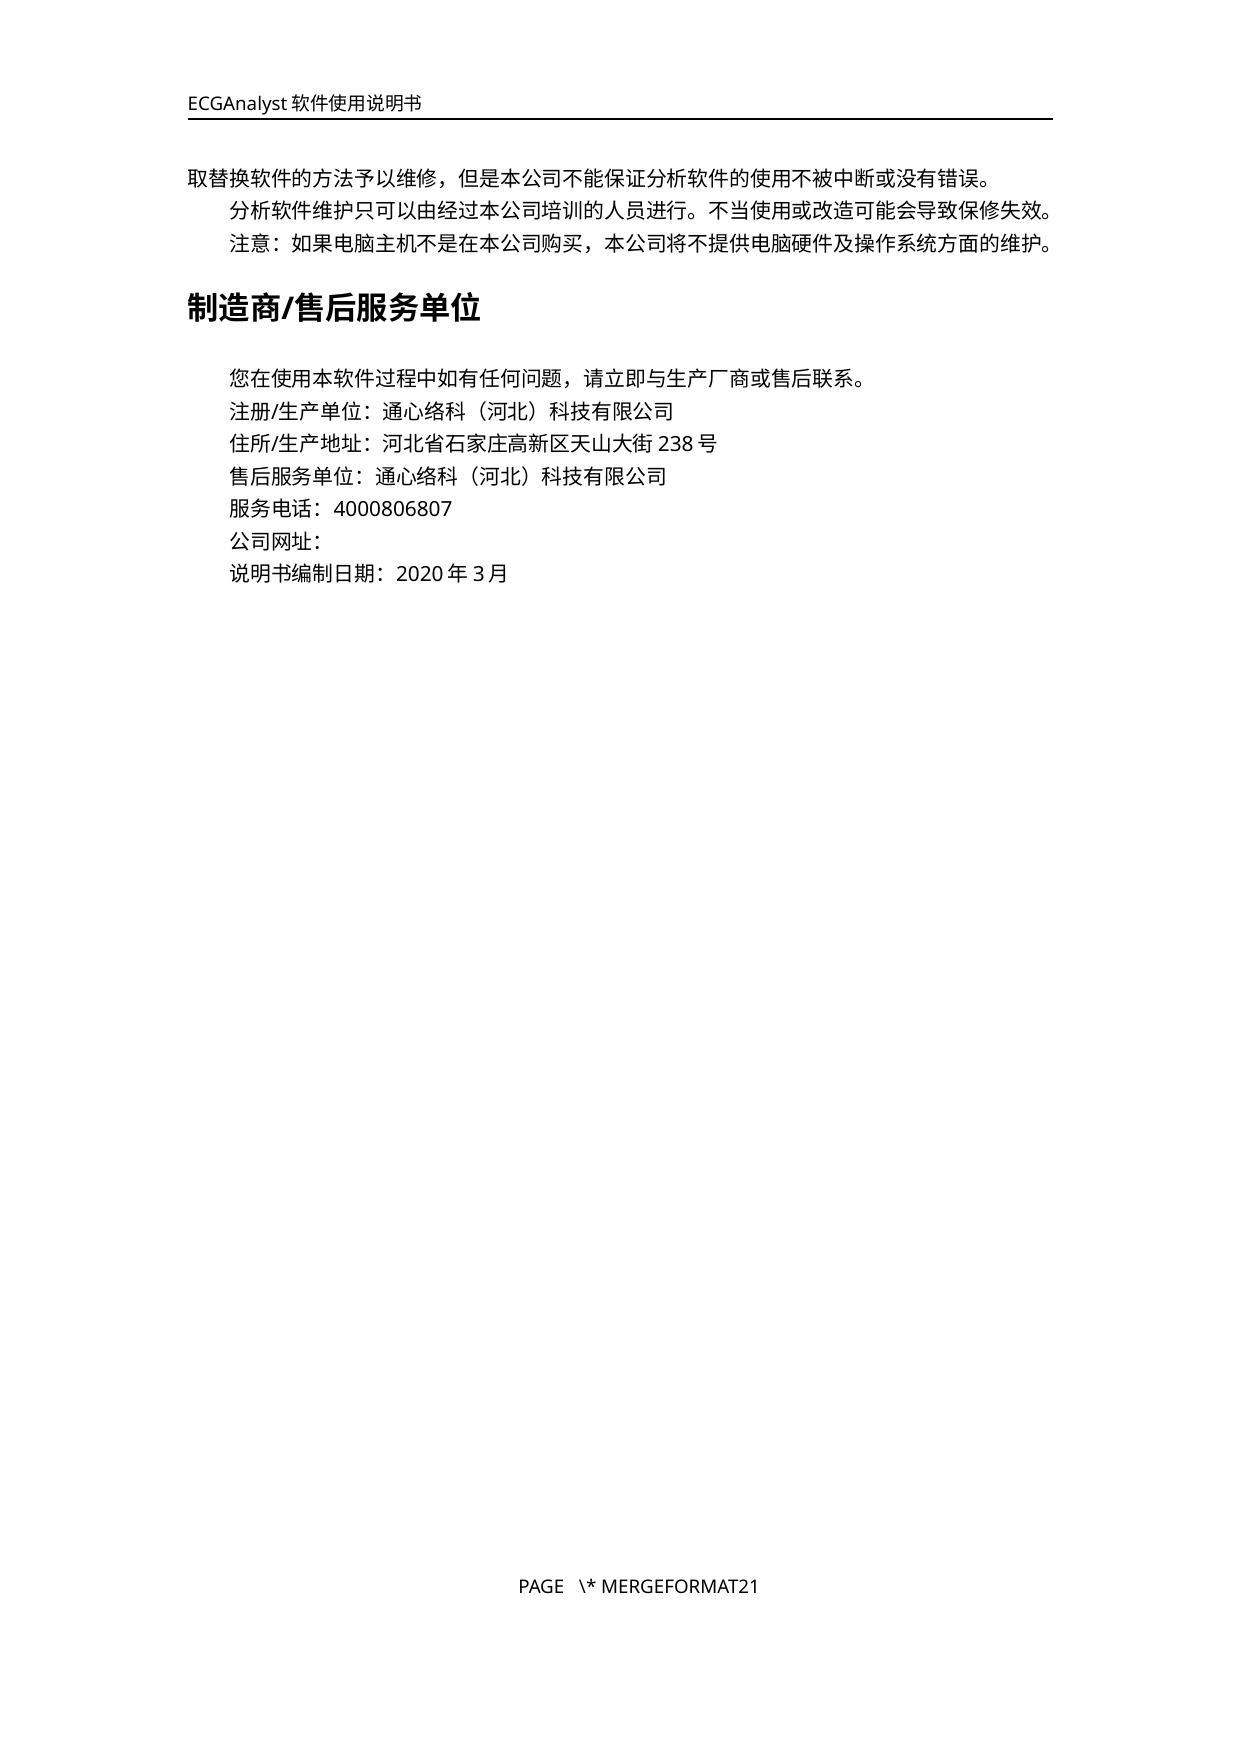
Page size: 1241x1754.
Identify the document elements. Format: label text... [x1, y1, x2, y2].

text 公司网址： [187, 524, 1053, 556]
text 售后服务单位：通心络科（河北）科技有限公司 [187, 459, 1053, 491]
text 服务电话：4000806807 [187, 491, 1053, 524]
text 分析软件维护只可以由经过本公司培训的人员进行。不当使用或改造可能会导致保修失效。 [187, 193, 1053, 226]
text 注册/生产单位：通心络科（河北）科技有限公司 [187, 394, 1053, 426]
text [187, 161, 1053, 193]
list 制造商/售后服务单位 [187, 274, 1053, 339]
text 注意：如果电脑主机不是在本公司购买，本公司将不提供电脑硬件及操作系统方面的维护。 [187, 226, 1053, 258]
text 您在使用本过程中如有任何问题，请立即与生产厂商或售后联系。 [187, 361, 1053, 394]
text 住所/生产地址：河北省石家庄高新区天山大街238号 [187, 426, 1053, 459]
text 说明书编制日期：2020年3月 [187, 556, 1053, 589]
